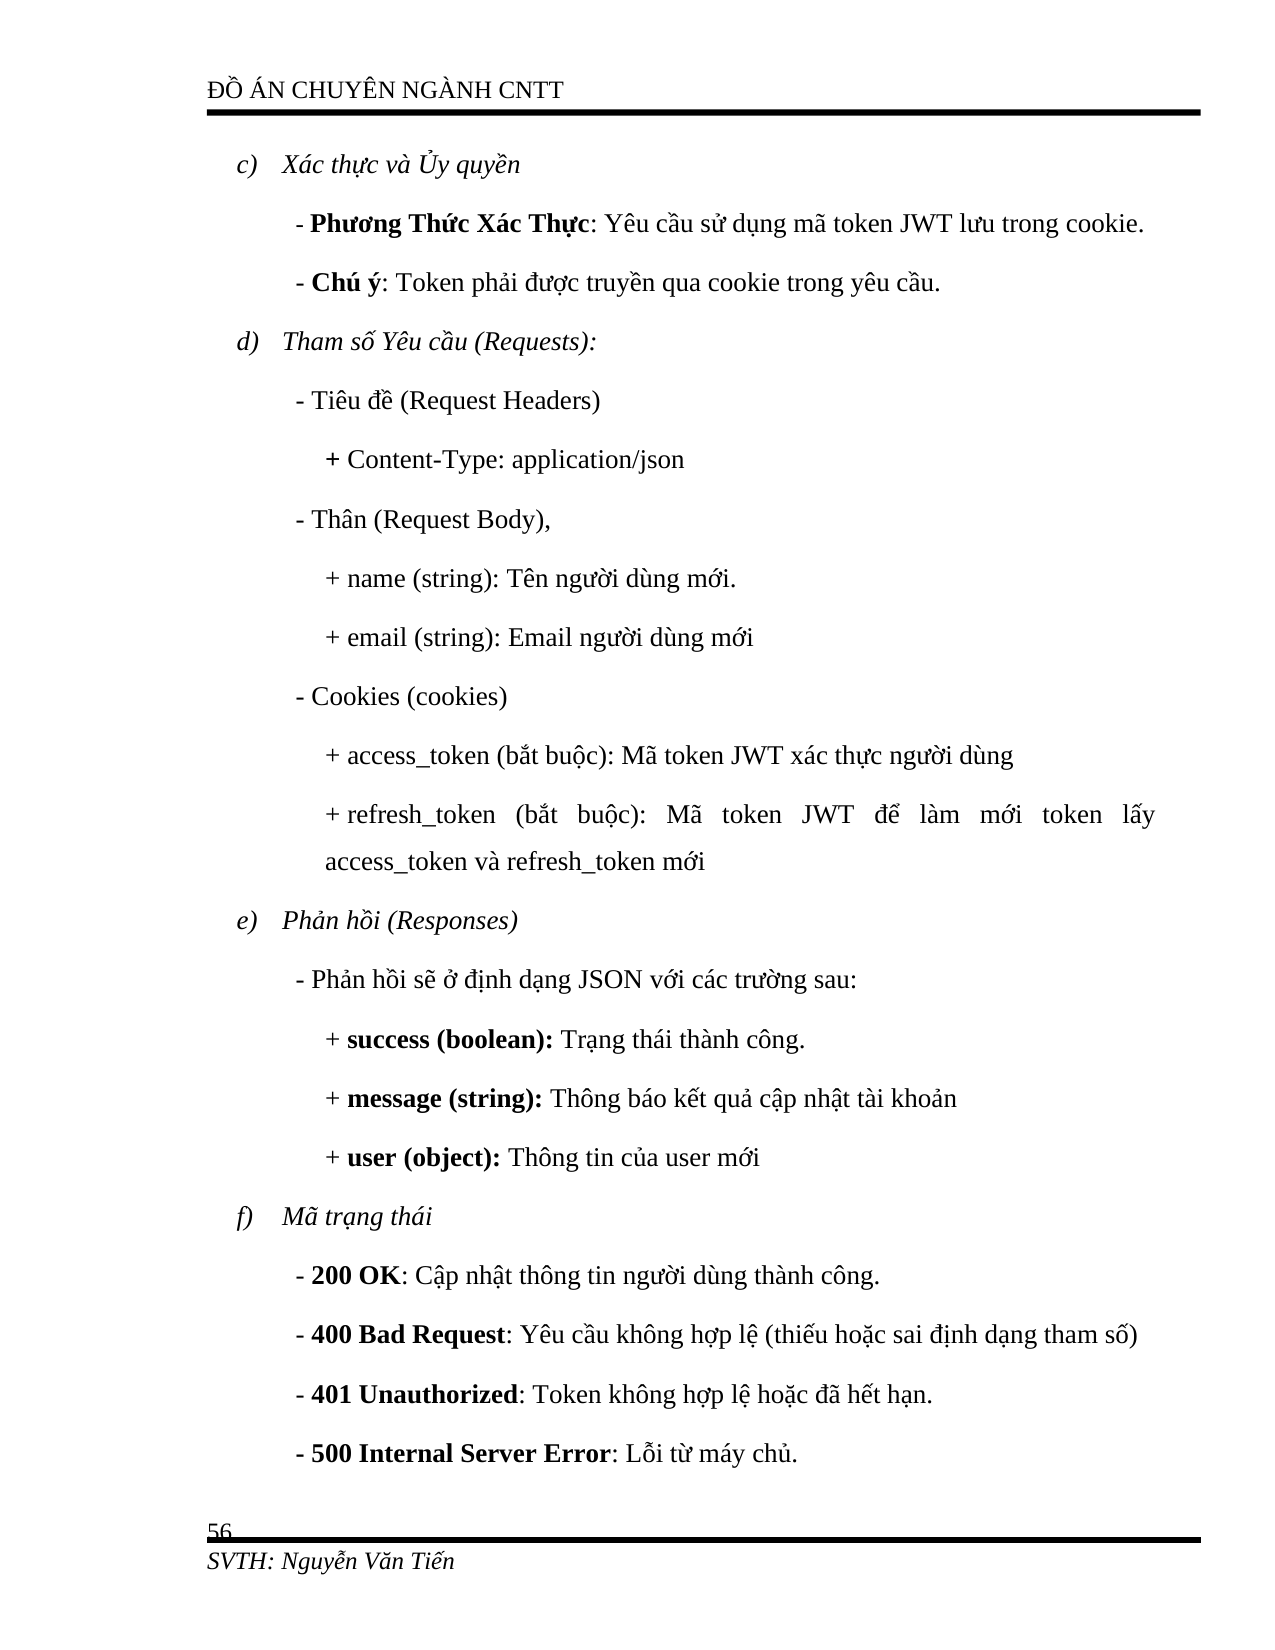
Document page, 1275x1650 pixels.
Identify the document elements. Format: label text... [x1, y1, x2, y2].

text 401 Unauthorized: Token không hợp lệ hoặc đã hết hạn. [266, 1378, 1157, 1409]
text 500 Internal Server Error: Lỗi từ máy chủ. [266, 1437, 1157, 1468]
subtitle Mã trạng thái [236, 1200, 1157, 1231]
text access_token (bắt buộc): Mã token JWT xác thực người dùng [325, 739, 1157, 771]
text user (object): Thông tin của user mới [325, 1141, 1157, 1172]
text 400 Bad Request: Yêu cầu không hợp lệ (thiếu hoặc sai định dạng tham số) [266, 1318, 1157, 1350]
text Content-Type: application/json [325, 443, 1157, 475]
text Chú ý: Token phải được truyền qua cookie trong yêu cầu. [266, 266, 1157, 297]
text Thân (Request Body), [266, 503, 1157, 534]
text refresh_token (bắt buộc): Mã token JWT để làm mới token lấy access_token và refresh_token mới [325, 798, 1157, 876]
text success (boolean): Trạng thái thành công. [325, 1023, 1157, 1054]
subtitle Tham số Yêu cầu (Requests): [236, 325, 1157, 356]
text Tiêu đề (Request Headers) [266, 384, 1157, 416]
text 200 OK: Cập nhật thông tin người dùng thành công. [266, 1259, 1157, 1291]
subtitle Xác thực và Ủy quyền [236, 148, 1157, 179]
text Phản hồi sẽ ở định dạng JSON với các trường sau: [266, 963, 1157, 995]
subtitle Phản hồi (Responses) [236, 904, 1157, 936]
text Cookies (cookies) [266, 680, 1157, 711]
text email (string): Email người dùng mới [325, 621, 1157, 652]
text Phương Thức Xác Thực: Yêu cầu sử dụng mã token JWT lưu trong cookie. [266, 207, 1157, 238]
text name (string): Tên người dùng mới. [325, 562, 1157, 593]
text message (string): Thông báo kết quả cập nhật tài khoản [325, 1082, 1157, 1113]
